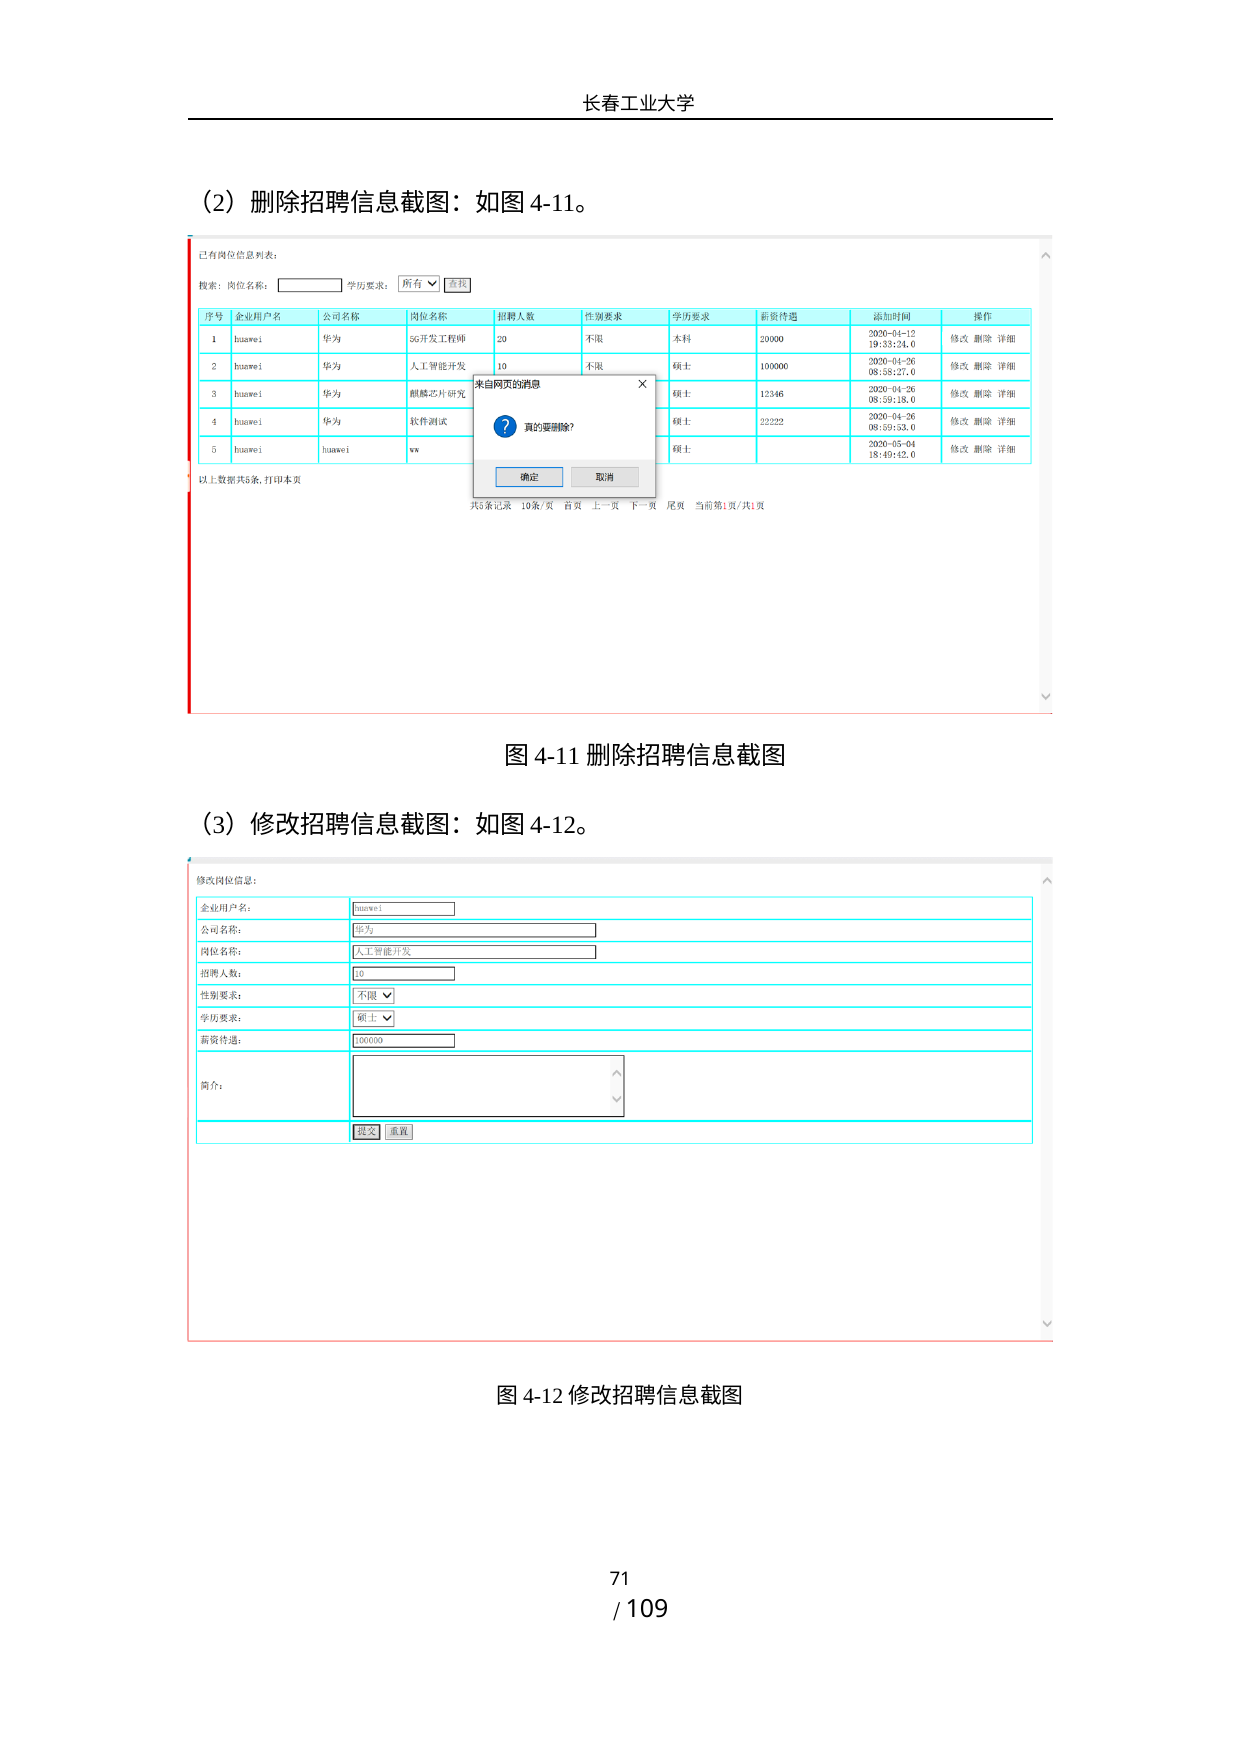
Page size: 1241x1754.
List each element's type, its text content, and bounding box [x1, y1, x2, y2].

picture [187, 235, 1053, 714]
text 图4-11 删除招聘信息截图 [187, 719, 1053, 788]
picture [187, 857, 1053, 1342]
text （3）修改招聘信息截图：如图4-12。 [187, 788, 1053, 857]
text （2）删除招聘信息截图：如图4-11。 [187, 166, 1053, 235]
text 图4-12 修改招聘信息截图 [187, 1376, 1053, 1411]
